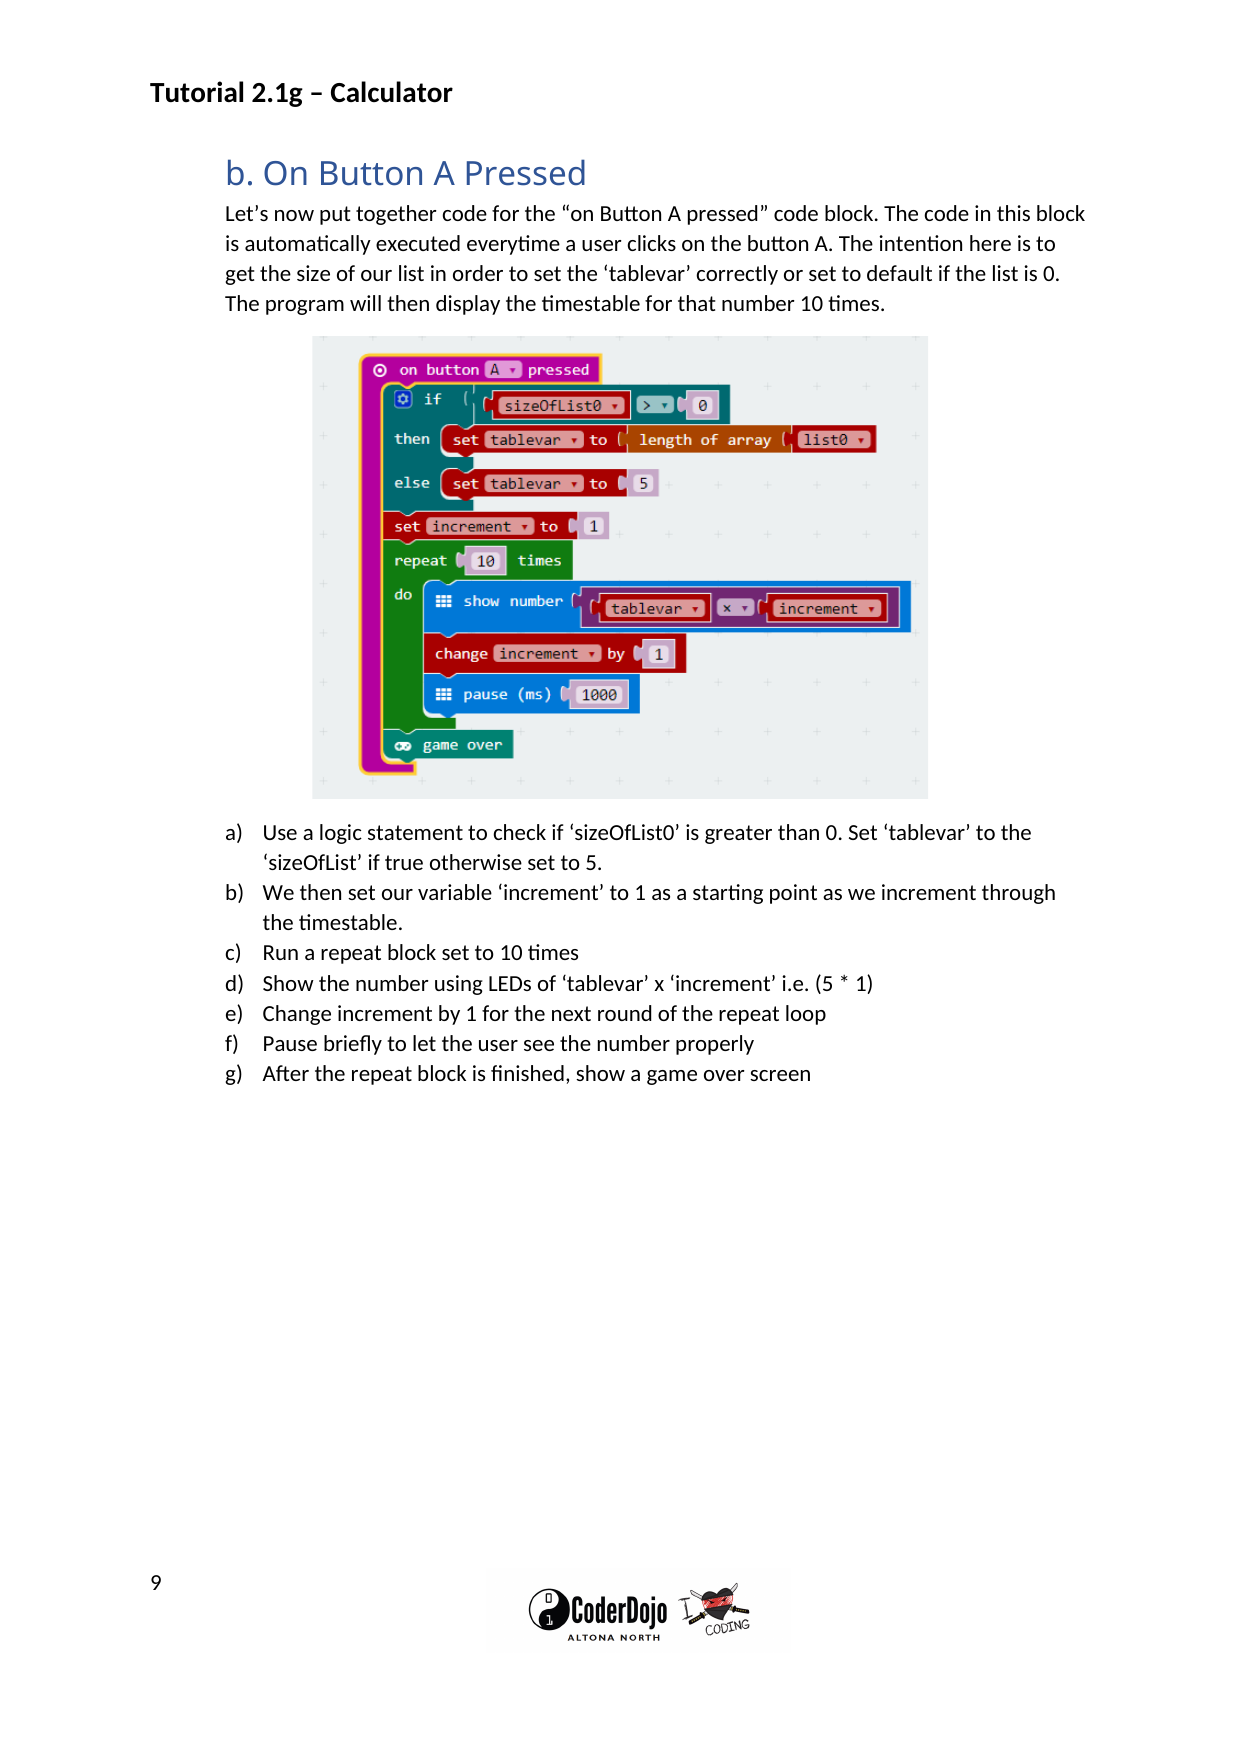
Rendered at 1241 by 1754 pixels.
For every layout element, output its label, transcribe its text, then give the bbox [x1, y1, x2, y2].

list Use a logic statement to check if ‘sizeOfList0’ is greater than 0. Set ‘tablevar’ to the ‘sizeOfList’ if true otherwise set to 5. [225, 818, 1090, 876]
list Show the number using LEDs of ‘tablevar’ x ‘increment’ i.e. (5 * 1) [225, 969, 1090, 997]
text Let’s now put together code for the “on Button A pressed” code block. The code in this block is automatically executed everytime a user clicks on the button A. The intention here is to get the size of our list in order to set the ‘tablevar’ correctly or set to default if the list is 0. The program will then display the timestable for that number 10 times. [225, 199, 1090, 318]
picture [486, 1568, 792, 1653]
picture [312, 336, 929, 799]
list Change increment by 1 for the next round of the repeat loop [225, 999, 1090, 1027]
subtitle On Button A Pressed [225, 150, 1090, 195]
list Run a repeat block set to 10 times [225, 938, 1090, 967]
list We then set our variable ‘increment’ to 1 as a starting point as we increment through the timestable. [225, 878, 1090, 936]
list Pause briefly to let the user see the number properly [225, 1029, 1090, 1057]
list After the repeat block is finished, show a game over screen [225, 1059, 1090, 1087]
